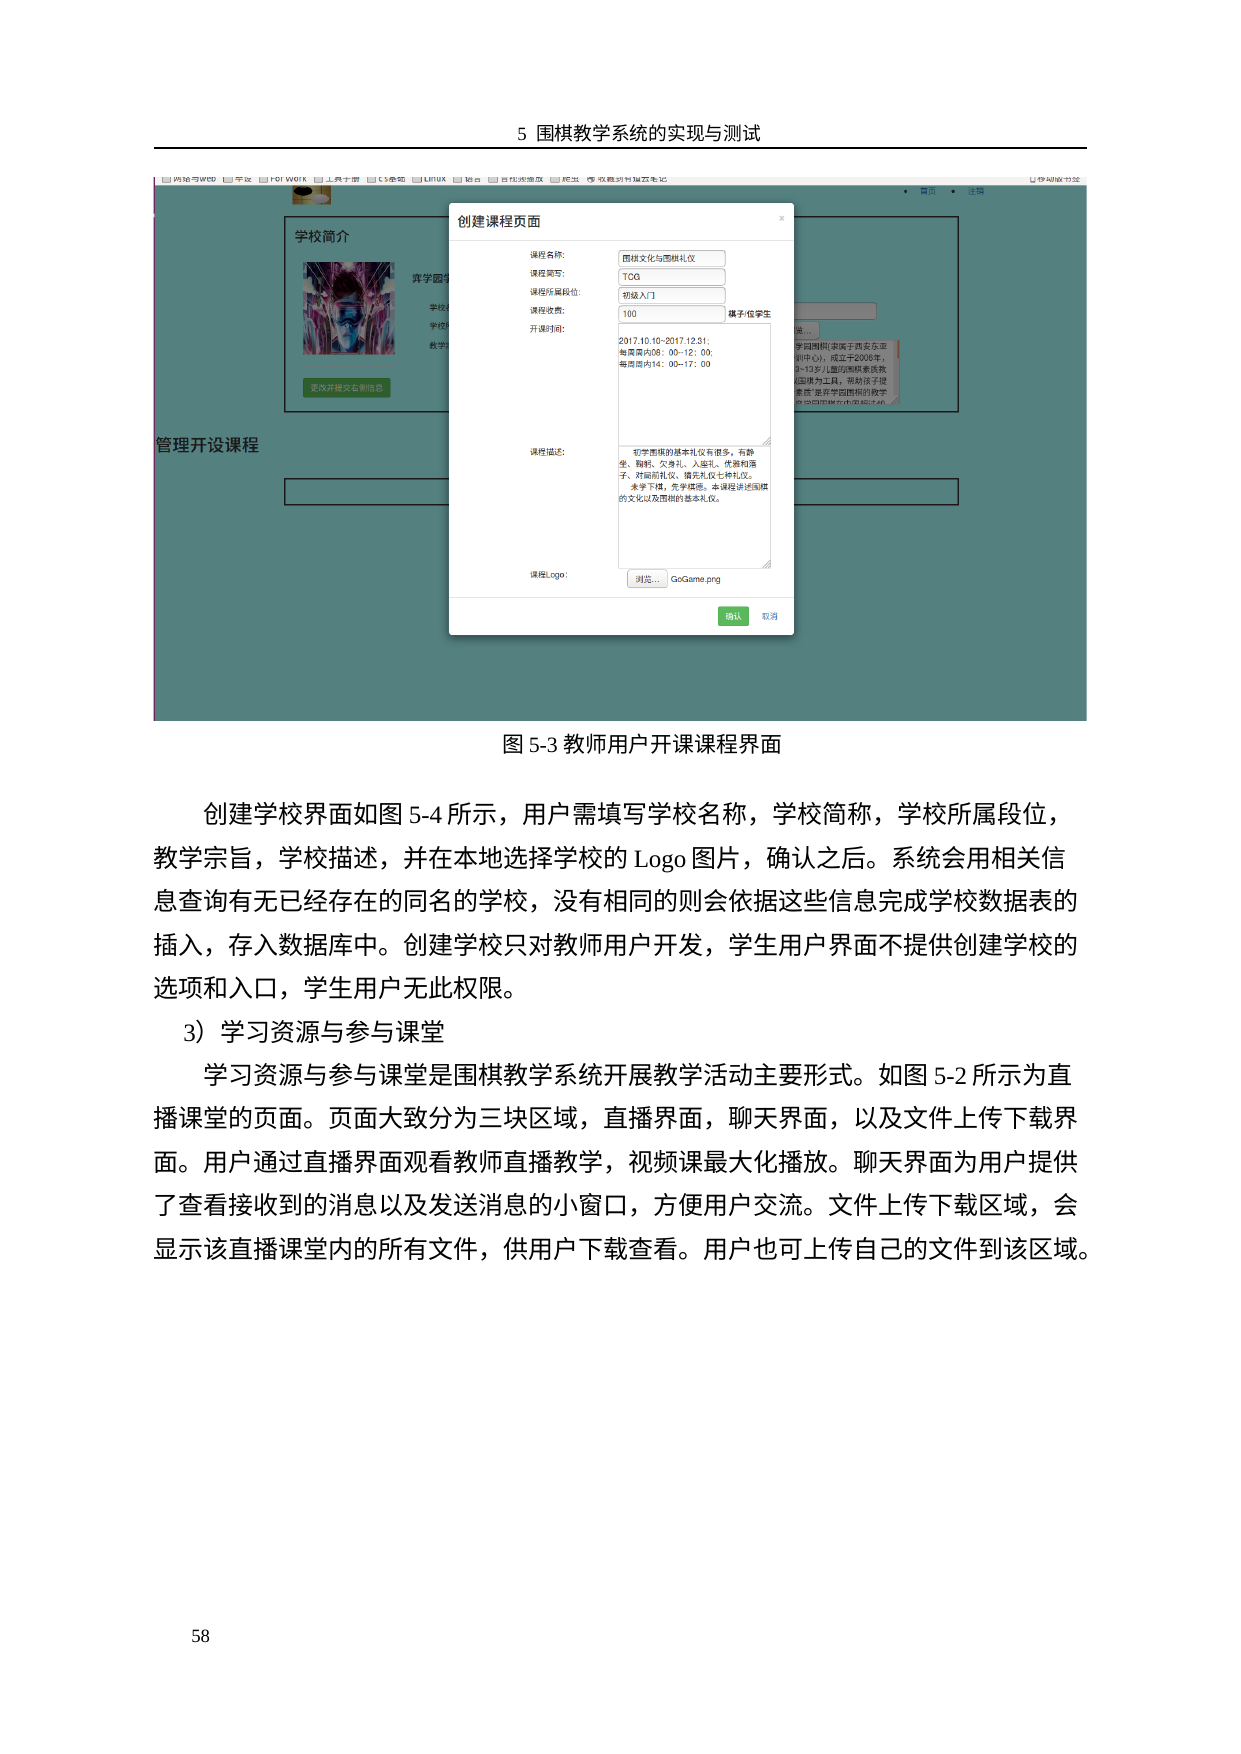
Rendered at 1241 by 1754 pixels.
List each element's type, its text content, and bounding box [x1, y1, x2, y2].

text 学习资源与参与课堂是围棋教学系统开展教学活动主要形式。如图5-2所示为直播课堂的页面。页面大致分为三块区域，直播界面，聊天界面，以及文件上传下载界面。用户通过直播界面观看教师直播教学，视频课最大化播放。聊天界面为用户提供了查看接收到的消息以及发送消息的小窗口，方便用户交流。文件上传下载区域，会显示该直播课堂内的所有文件，供用户下载查看。用户也可上传自己的文件到该区域。 [153, 1056, 1087, 1266]
text 创建学校界面如图5-4所示，用户需填写学校名称，学校简称，学校所属段位，教学宗旨，学校描述，并在本地选择学校的Logo图片，确认之后。系统会用相关信息查询有无已经存在的同名的学校，没有相同的则会依据这些信息完成学校数据表的插入，存入数据库中。创建学校只对教师用户开发，学生用户界面不提供创建学校的选项和入口，学生用户无此权限。 [153, 795, 1087, 1005]
picture [153, 177, 1087, 721]
subtitle 学习资源与参与课堂 [183, 1012, 1087, 1048]
text 图5-3 教师用户开课课程界面 [153, 727, 1087, 758]
